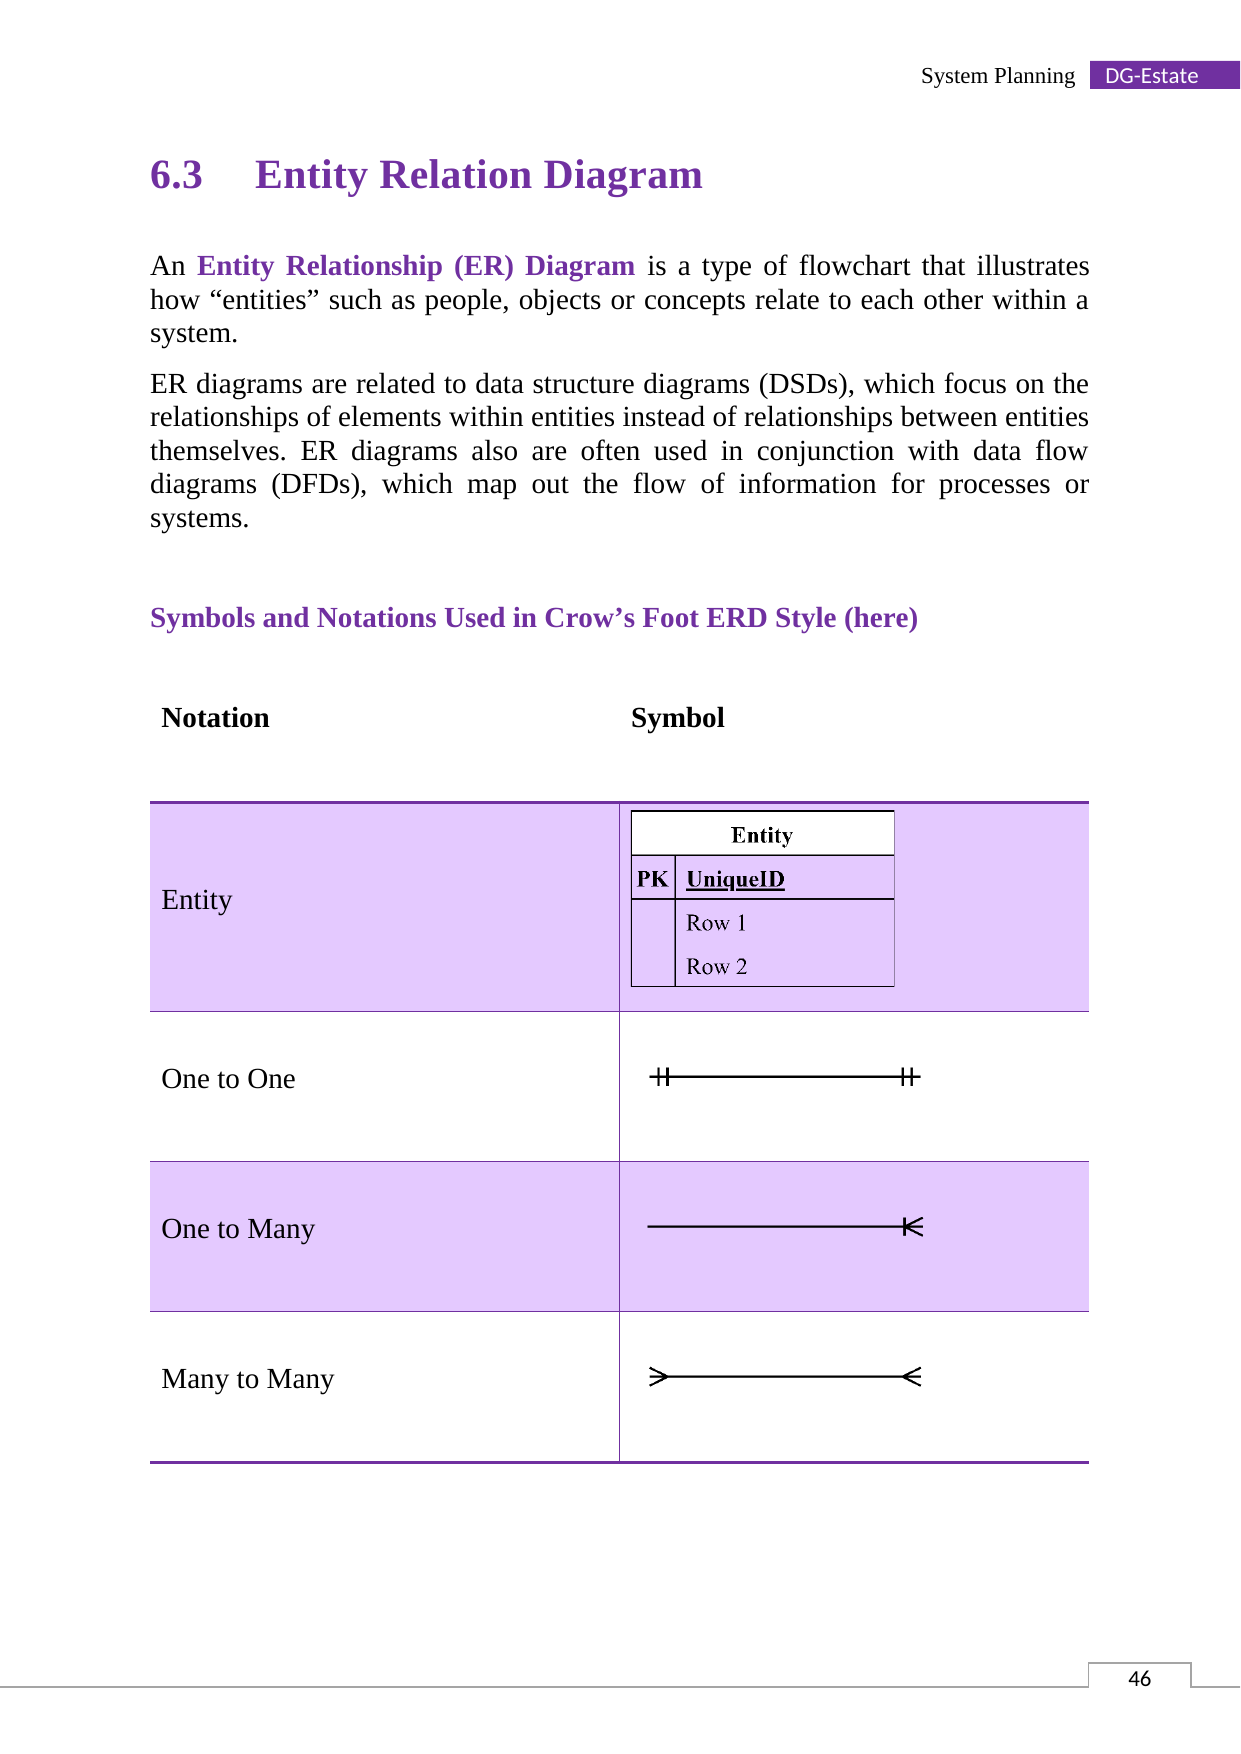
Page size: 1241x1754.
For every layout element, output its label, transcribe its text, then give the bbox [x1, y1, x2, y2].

table_cell Many to Many [150, 1312, 619, 1461]
table_header Notation [150, 651, 619, 801]
text An Entity Relationship (ER) Diagram is a type of flowchart that illustrates how “entities” such as people, objects or concepts relate to each other within a system. [150, 248, 1090, 349]
title Symbols and Notations Used in Crow’s Foot ERD Style (here) [150, 600, 1090, 634]
table_cell [620, 804, 1089, 1011]
picture [630, 1357, 942, 1398]
table_cell Entity [150, 804, 619, 1011]
table_cell [620, 1162, 1089, 1311]
table_cell One to One [150, 1012, 619, 1161]
picture [630, 810, 895, 987]
picture [630, 1057, 942, 1098]
table_cell [620, 1012, 1089, 1161]
table_header Symbol [620, 651, 1089, 801]
table_cell One to Many [150, 1162, 619, 1311]
text ER diagrams are related to data structure diagrams (DSDs), which focus on the relationships of elements within entities instead of relationships between entities themselves. ER diagrams also are often used in conjunction with data flow diagrams (DFDs), which map out the flow of information for processes or systems. [150, 366, 1090, 533]
picture [630, 1209, 942, 1246]
table_cell [620, 1312, 1089, 1461]
subtitle Entity Relation Diagram [150, 150, 1090, 198]
